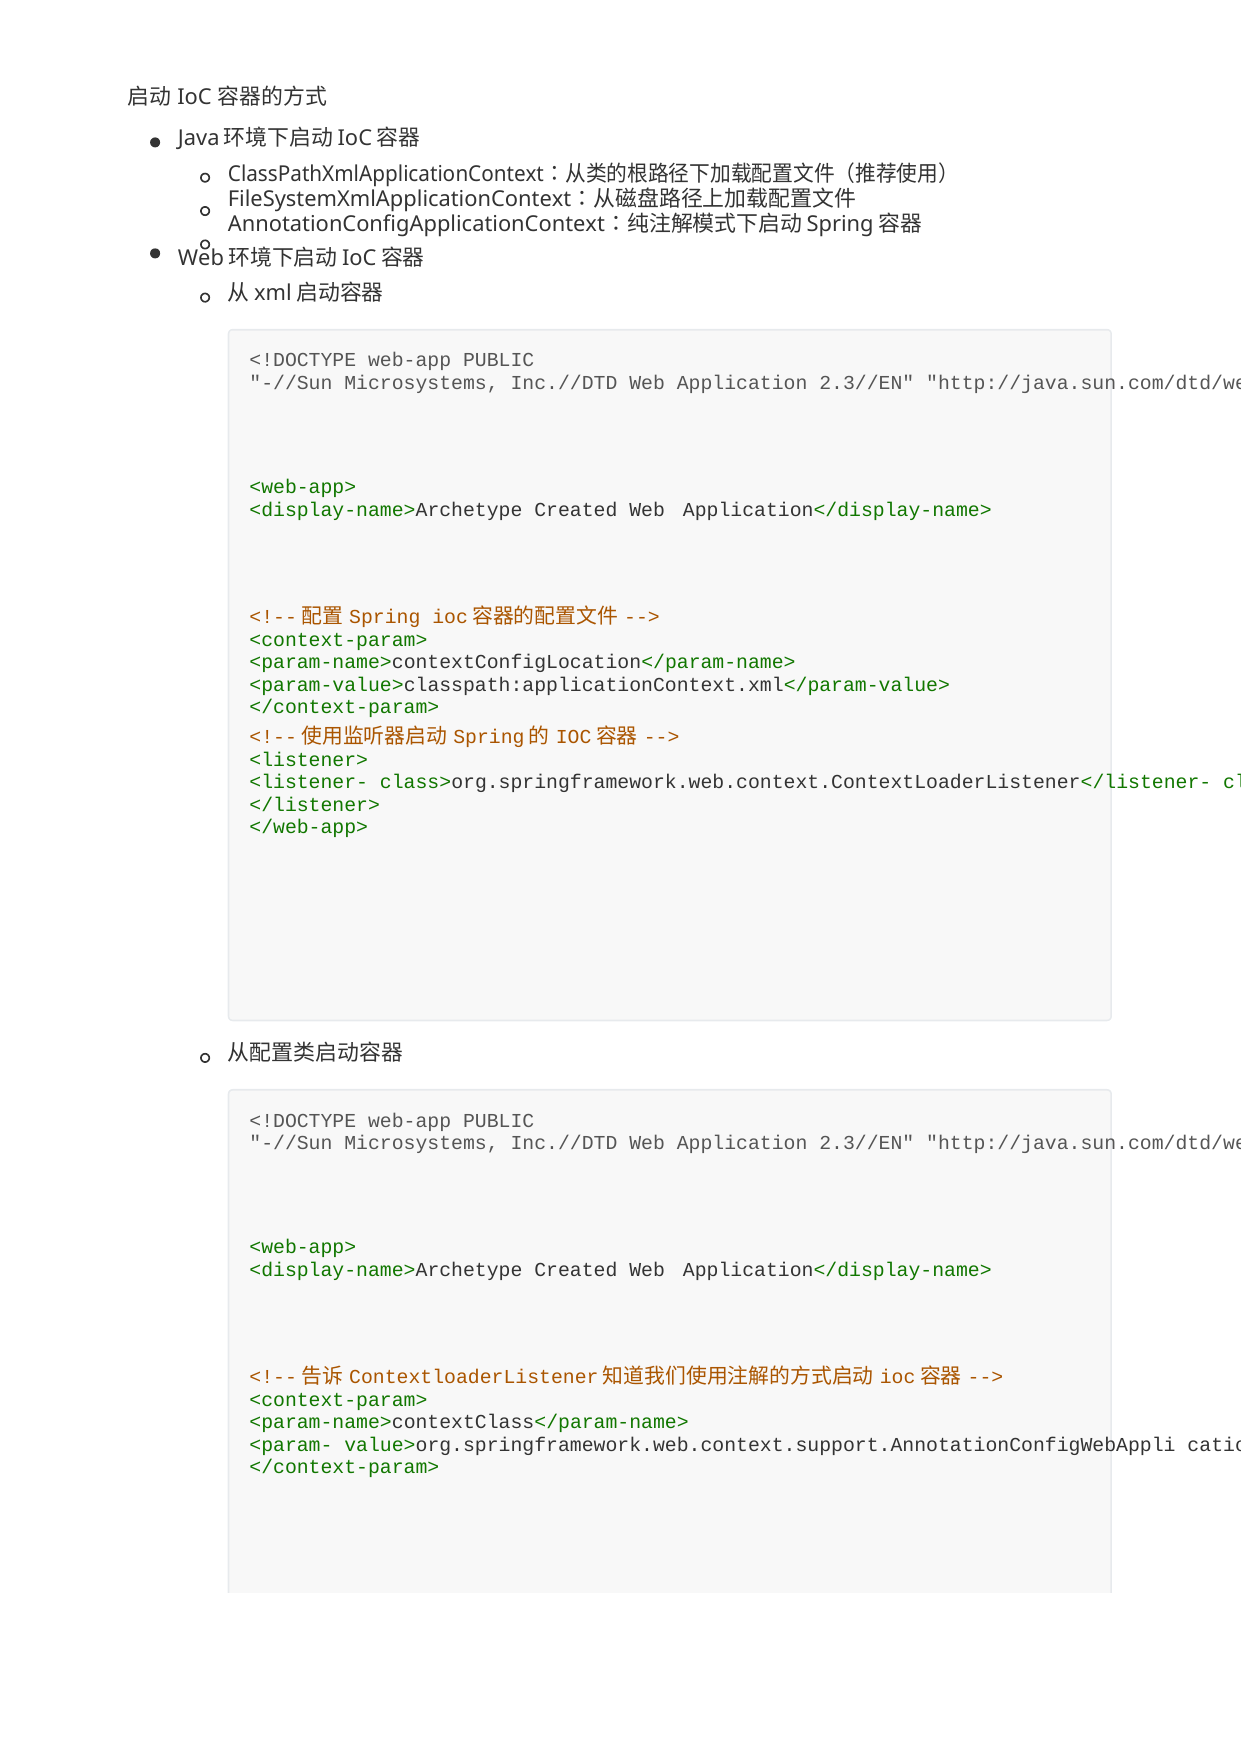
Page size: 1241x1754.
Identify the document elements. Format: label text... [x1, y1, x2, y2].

text Java环境下启动IoC容器 [178, 122, 1126, 151]
text ClassPathXmlApplicationContext：从类的根路径下加载配置⽂件（推荐使⽤） FileSystemXmlApplicationContext：从磁盘路径上加载配置⽂件AnnotationConﬁgApplicationContext：纯注解模式下启动Spring容器 [228, 162, 990, 238]
text 从配置类启动容器 [228, 1037, 1126, 1067]
text 启动 IoC 容器的⽅式 [128, 81, 1126, 111]
text Web环境下启动IoC容器 [178, 238, 1126, 272]
text 从xml启动容器 [228, 277, 1126, 307]
